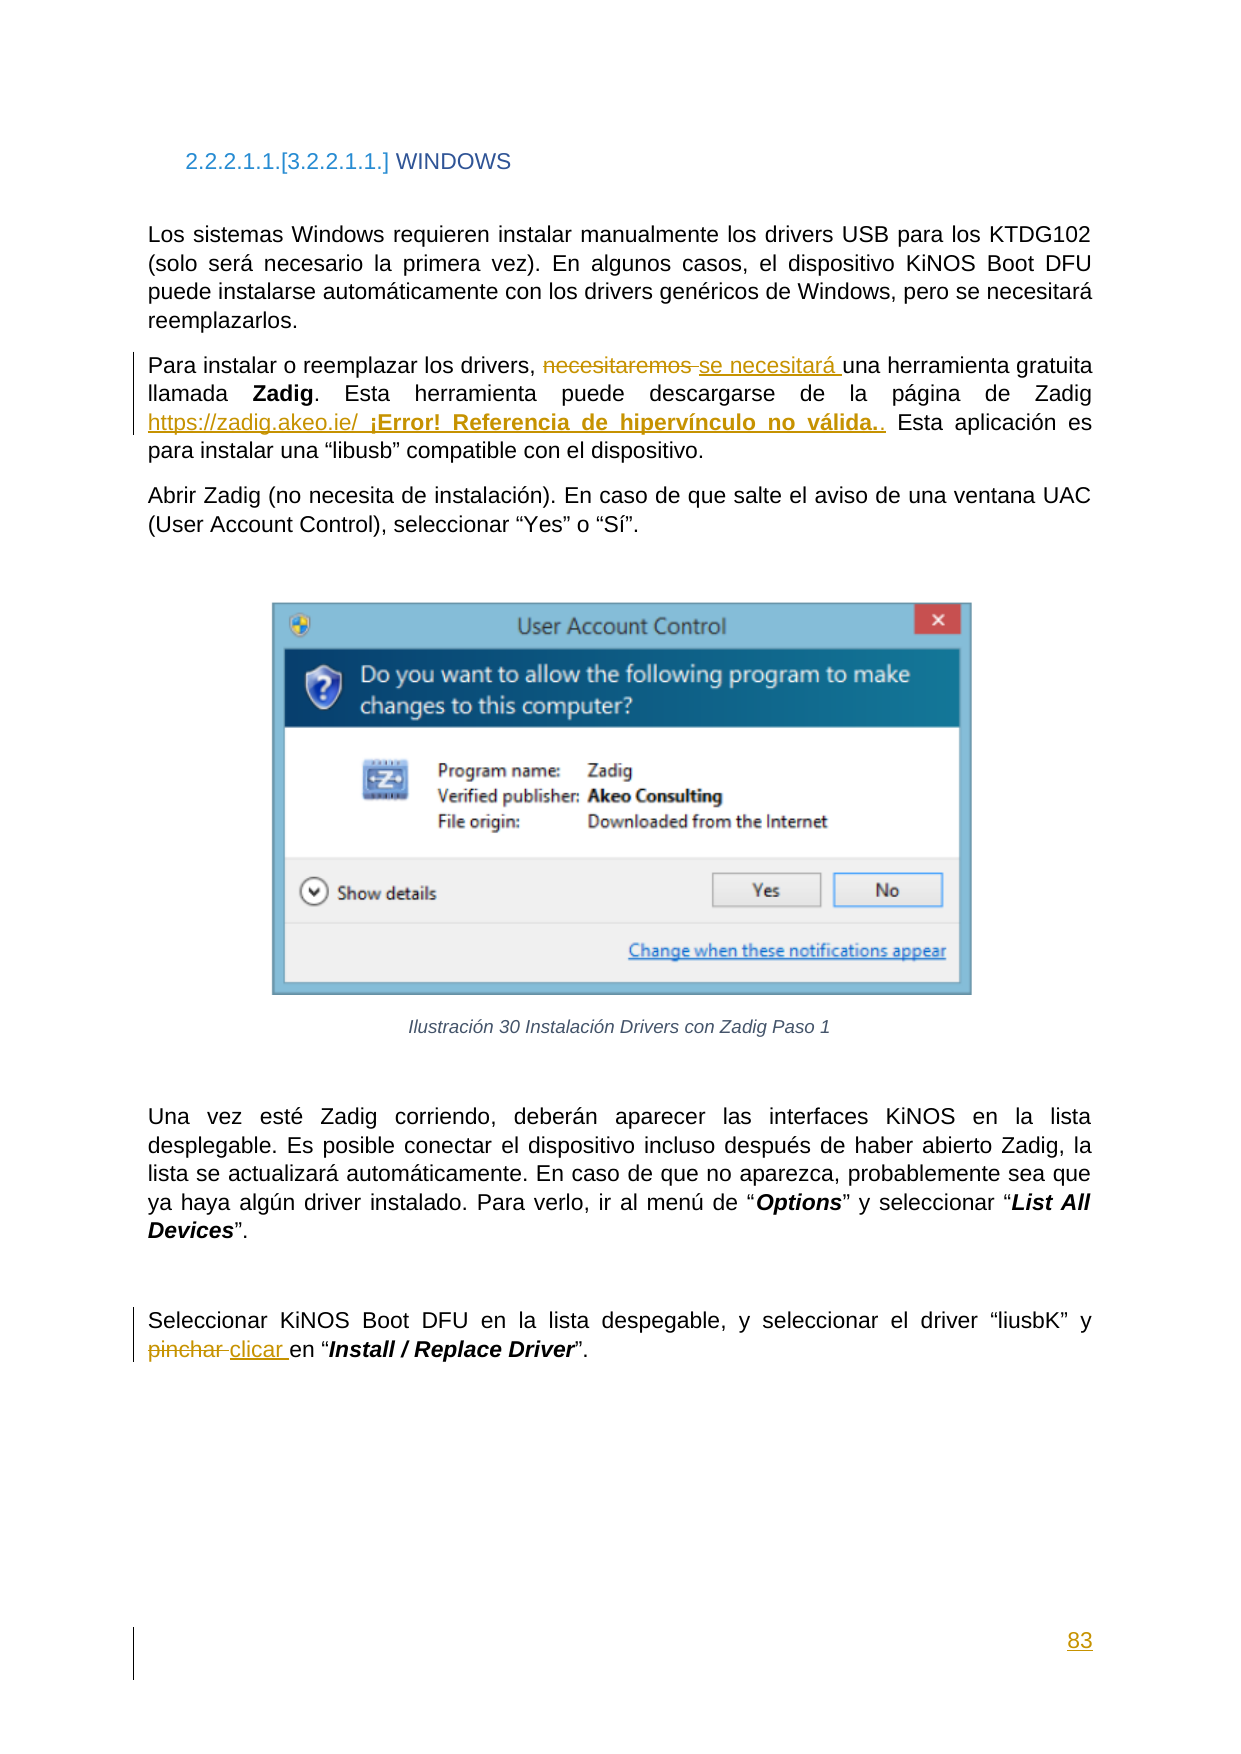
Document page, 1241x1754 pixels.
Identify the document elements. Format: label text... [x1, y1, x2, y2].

text Una vez esté Zadig corriendo, deberán aparecer las interfaces KiNOS en la lista desplegable. Es posible conectar el dispositivo incluso después de haber abierto Zadig, la lista se actualizará automáticamente. En caso de que no aparezca, probablemente sea que ya haya algún driver instalado. Para verlo, ir al menú de “Options” y seleccionar “List All Devices”. [148, 1103, 1092, 1243]
text Seleccionar KiNOS Boot DFU en la lista despegable, y seleccionar el driver “liusbK” y en “Install / Replace Driver”. [148, 1307, 1092, 1362]
subtitle WINDOWS [185, 148, 1092, 174]
text Los sistemas Windows requieren instalar manualmente los drivers USB para los KTDG102 (solo será necesario la primera vez). En algunos casos, el dispositivo KiNOS Boot DFU puede instalarse automáticamente con los drivers genéricos de Windows, pero se necesitará reemplazarlos. [148, 221, 1092, 333]
picture [268, 600, 972, 995]
text Abrir Zadig (no necesita de instalación). En caso de que salte el aviso de una ventana UAC (User Account Control), seleccionar “Yes” o “Sí”. [148, 482, 1092, 537]
text Para instalar o reemplazar los drivers, una herramienta gratuita llamada Zadig. Esta herramienta puede descargarse de la página de Zadig Esta aplicación es para instalar una “libusb” compatible con el dispositivo. [148, 352, 1092, 463]
